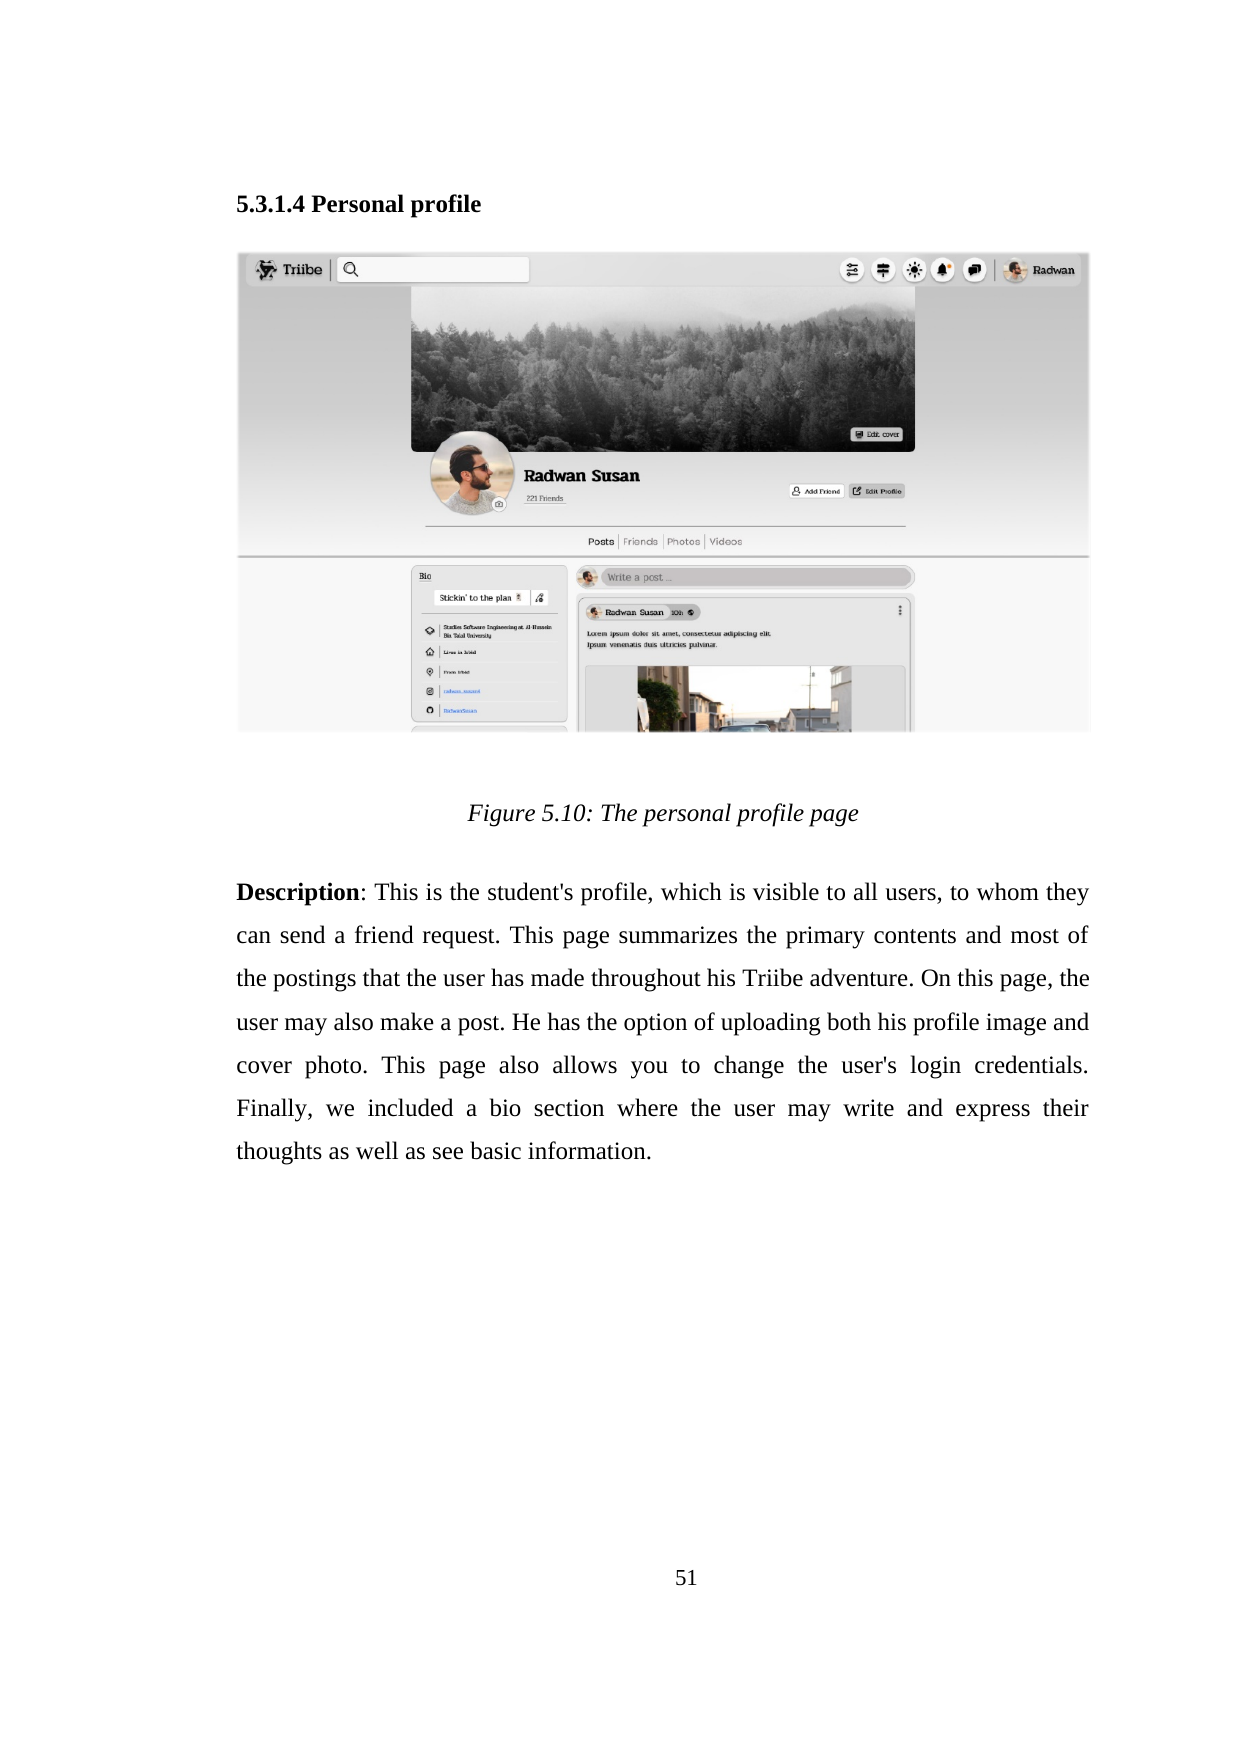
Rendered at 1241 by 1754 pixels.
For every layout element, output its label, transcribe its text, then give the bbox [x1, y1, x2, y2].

picture [240, 255, 1087, 730]
subtitle Personal profile [236, 189, 1090, 218]
text Description: This is the student's profile, which is visible to all users, to whom they can send a friend request. This page summarizes the primary contents and most of the postings that the user has made throughout his Triibe adventure. On this page, the user may also make a post. He has the option of uploading both his profile image and cover photo. This page also allows you to change the user's login credentials. Finally, we included a bio section where the user may write and express their thoughts as well as see basic information. [236, 877, 1090, 1165]
title Figure 5.10: The personal profile page [236, 798, 1090, 827]
